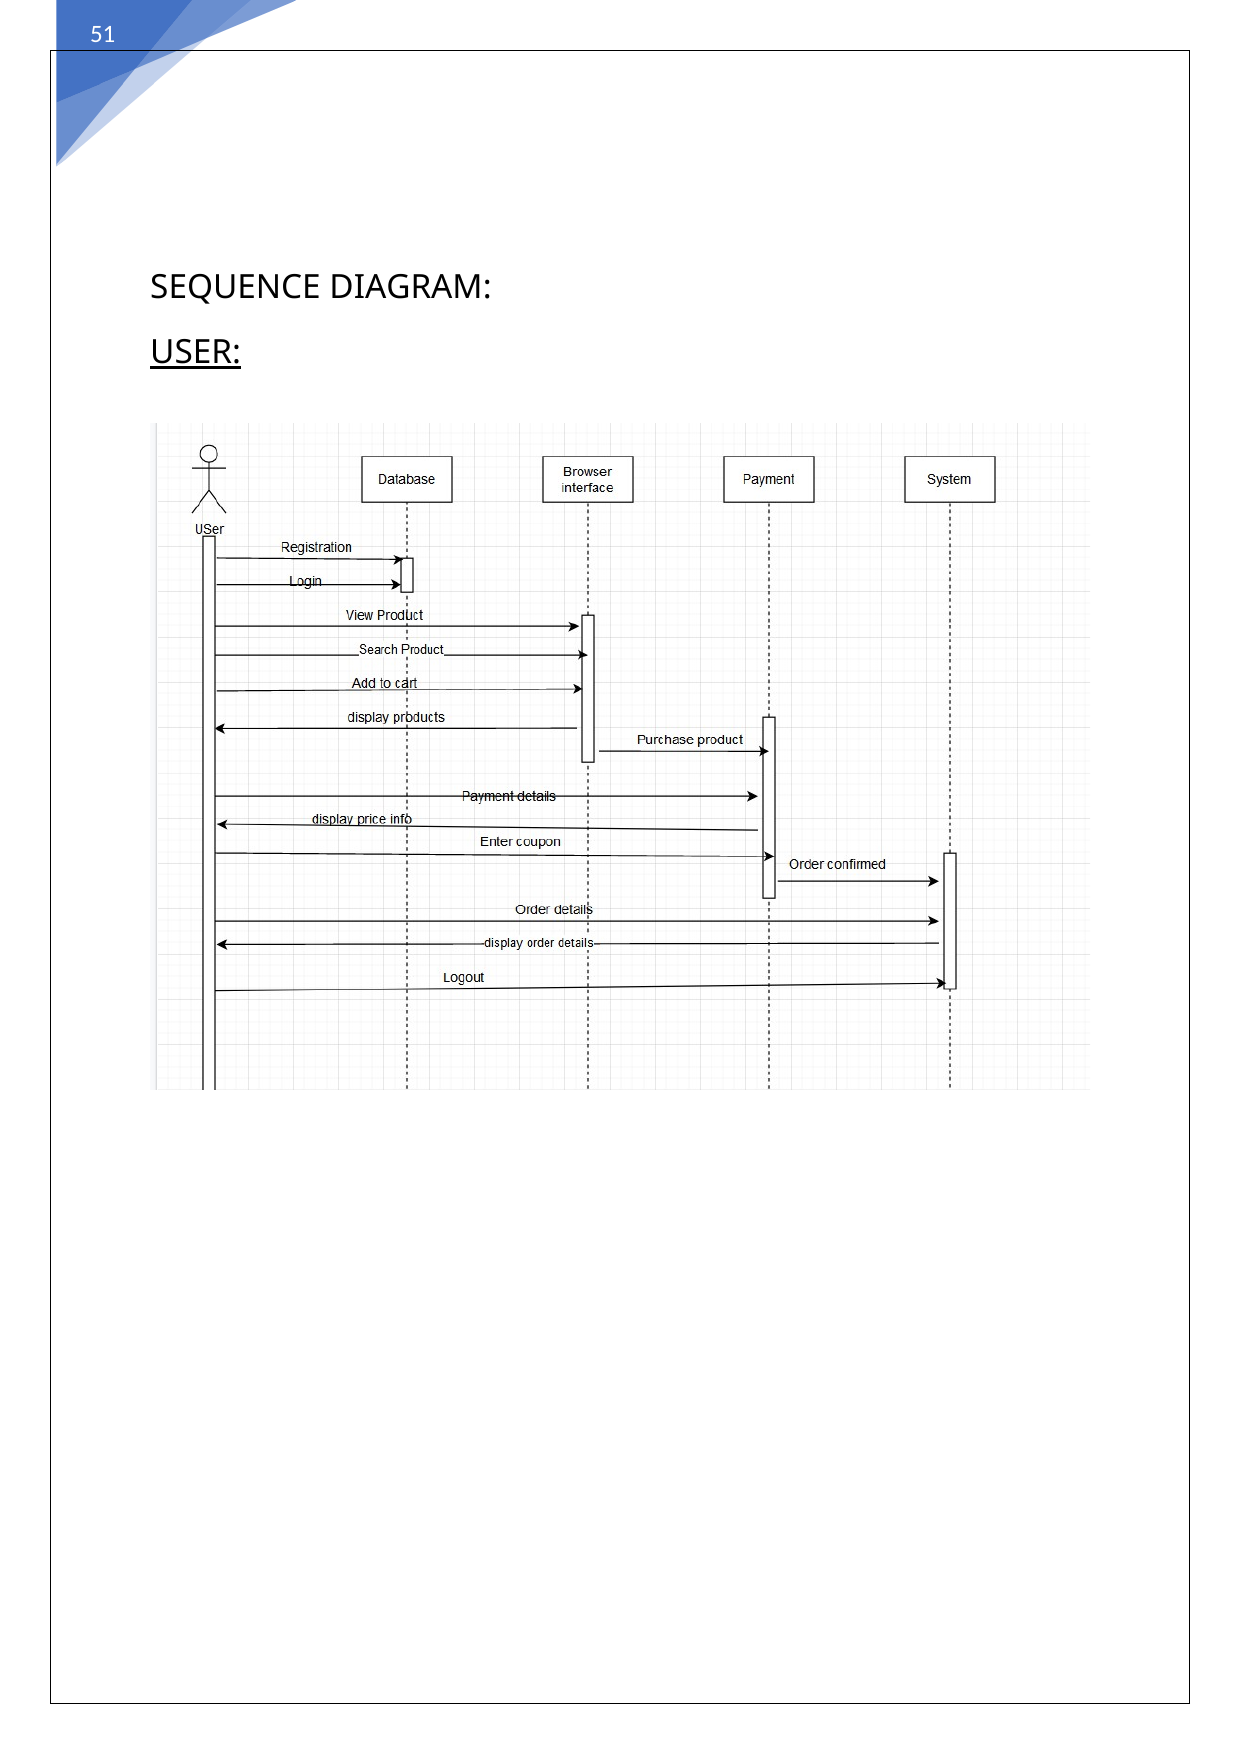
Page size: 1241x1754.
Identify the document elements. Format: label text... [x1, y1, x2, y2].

text USER: [150, 328, 1090, 373]
text SEQUENCE DIAGRAM: [150, 262, 1090, 308]
picture [56, 51, 298, 168]
picture [150, 423, 1091, 1090]
picture [56, 0, 298, 50]
